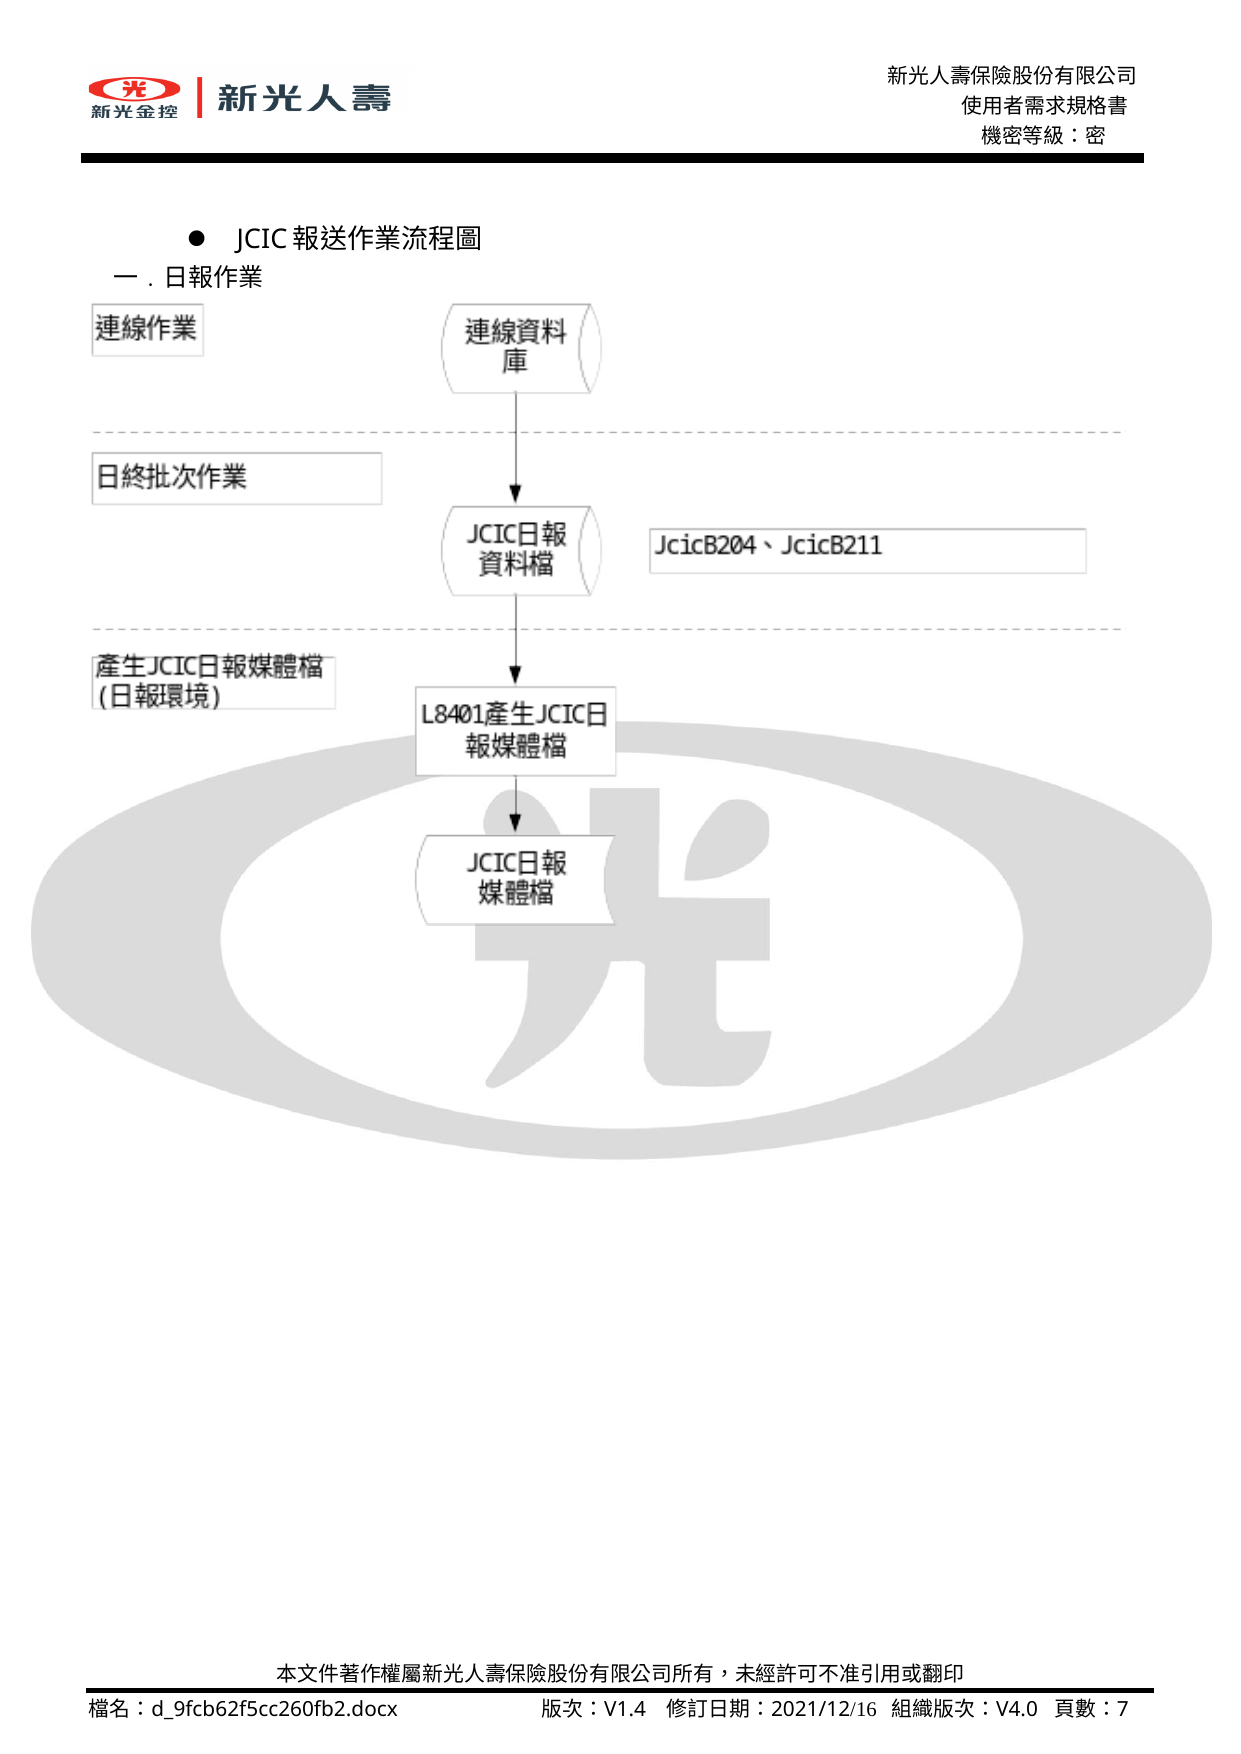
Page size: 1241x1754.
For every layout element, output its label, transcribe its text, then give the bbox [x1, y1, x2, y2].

list JCIC報送作業流程圖 [186, 217, 1152, 257]
picture [88, 61, 414, 118]
text 一﹒日報作業 [89, 257, 1152, 294]
picture [25, 713, 1215, 1166]
